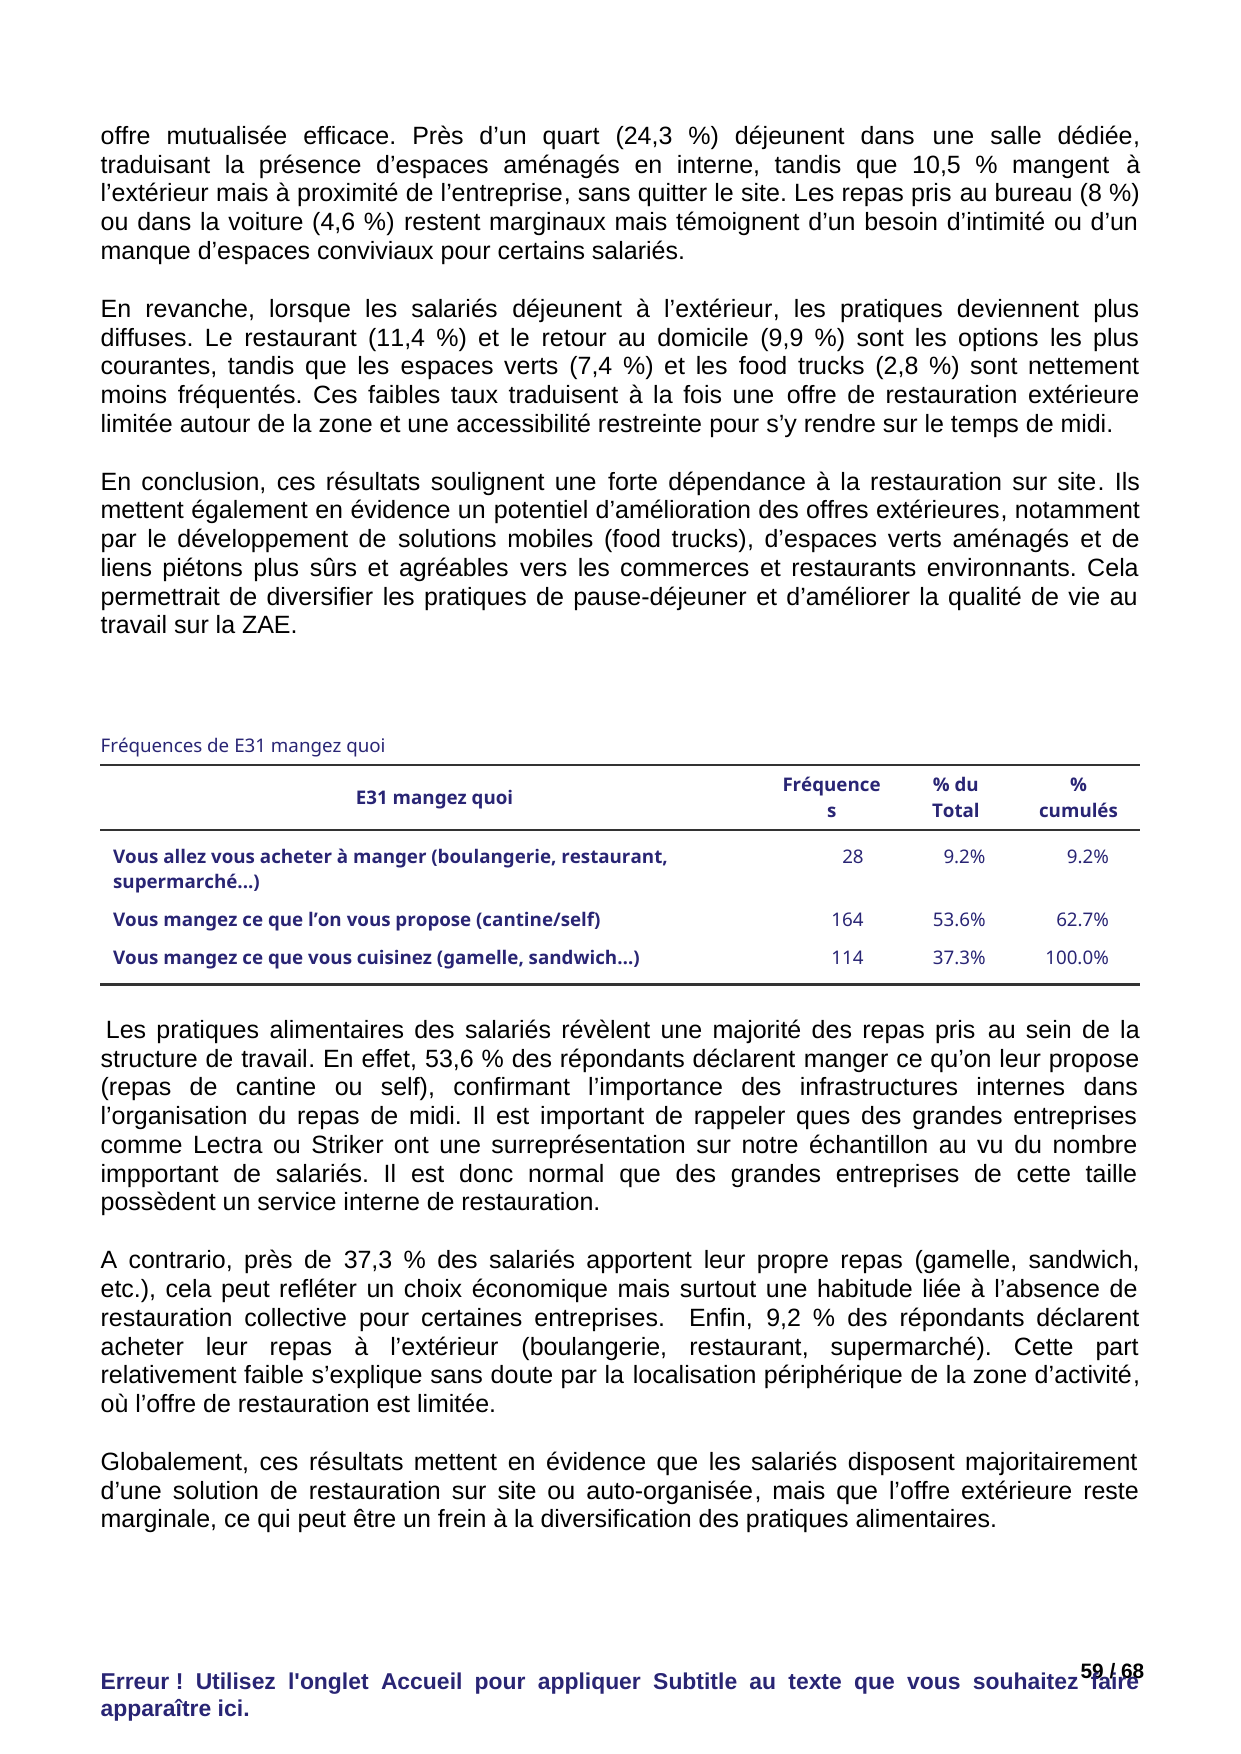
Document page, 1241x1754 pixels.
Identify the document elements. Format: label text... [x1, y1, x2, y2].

table_cell % cumulés [1017, 766, 1140, 829]
table_cell 9.2% [1017, 831, 1140, 900]
table_cell E31 mangez quoi [100, 766, 768, 829]
table_cell 164 [768, 900, 894, 938]
text En revanche, lorsque les salariés déjeunent à l’extérieur, les pratiques deviennent plus diffuses. Le restaurant (11,4 %) et le retour au domicile (9,9 %) sont les options les plus courantes, tandis que les espaces verts (7,4 %) et les food trucks (2,8 %) sont nettement moins fréquentés. Ces faibles taux traduisent à la fois une offre de restauration extérieure limitée autour de la zone et une accessibilité restreinte pour s’y rendre sur le temps de midi. [100, 294, 1140, 437]
table_cell % du Total [895, 766, 1017, 829]
table_cell 37.3% [895, 938, 1017, 983]
table_cell 9.2% [895, 831, 1017, 900]
table_cell 53.6% [895, 900, 1017, 938]
table_cell Vous mangez ce que l’on vous propose (cantine/self) [100, 900, 768, 938]
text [100, 121, 1140, 264]
table_cell 28 [768, 831, 894, 900]
table_cell 62.7% [1017, 900, 1140, 938]
table_cell Vous mangez ce que vous cuisinez (gamelle, sandwich…) [100, 938, 768, 983]
table_cell 114 [768, 938, 894, 983]
table_cell Vous allez vous acheter à manger (boulangerie, restaurant, supermarché...) [100, 831, 768, 900]
table_header Fréquences de E31 mangez quoi [100, 726, 1140, 764]
table_cell 100.0% [1017, 938, 1140, 983]
table_cell Fréquences [768, 766, 894, 829]
text En conclusion, ces résultats soulignent une forte dépendance à la restauration sur site. Ils mettent également en évidence un potentiel d’amélioration des offres extérieures, notamment par le développement de solutions mobiles (food trucks), d’espaces verts aménagés et de liens piétons plus sûrs et agréables vers les commerces et restaurants environnants. Cela permettrait de diversifier les pratiques de pause-déjeuner et d’améliorer la qualité de vie au travail sur la ZAE. [100, 467, 1140, 639]
text A contrario, près de 37,3 % des salariés apportent leur propre repas (gamelle, sandwich, etc.), cela peut refléter un choix économique mais surtout une habitude liée à l’absence de restauration collective pour certaines entreprises. Enfin, 9,2 % des répondants déclarent acheter leur repas à l’extérieur (boulangerie, restaurant, supermarché). Cette part relativement faible s’explique sans doute par la localisation périphérique de la zone d’activité, où l’offre de restauration est limitée. [100, 1245, 1140, 1418]
text Les pratiques alimentaires des salariés révèlent une majorité des repas pris au sein de la structure de travail. En effet, 53,6 % des répondants déclarent manger ce qu’on leur propose (repas de cantine ou self), confirmant l’importance des infrastructures internes dans l’organisation du repas de midi. Il est important de rappeler ques des grandes entreprises comme Lectra ou Striker ont une surreprésentation sur notre échantillon au vu du nombre impportant de salariés. Il est donc normal que des grandes entreprises de cette taille possèdent un service interne de restauration. [100, 1015, 1140, 1216]
text Globalement, ces résultats mettent en évidence que les salariés disposent majoritairement d’une solution de restauration sur site ou auto-organisée, mais que l’offre extérieure reste marginale, ce qui peut être un frein à la diversification des pratiques alimentaires. [100, 1447, 1140, 1533]
